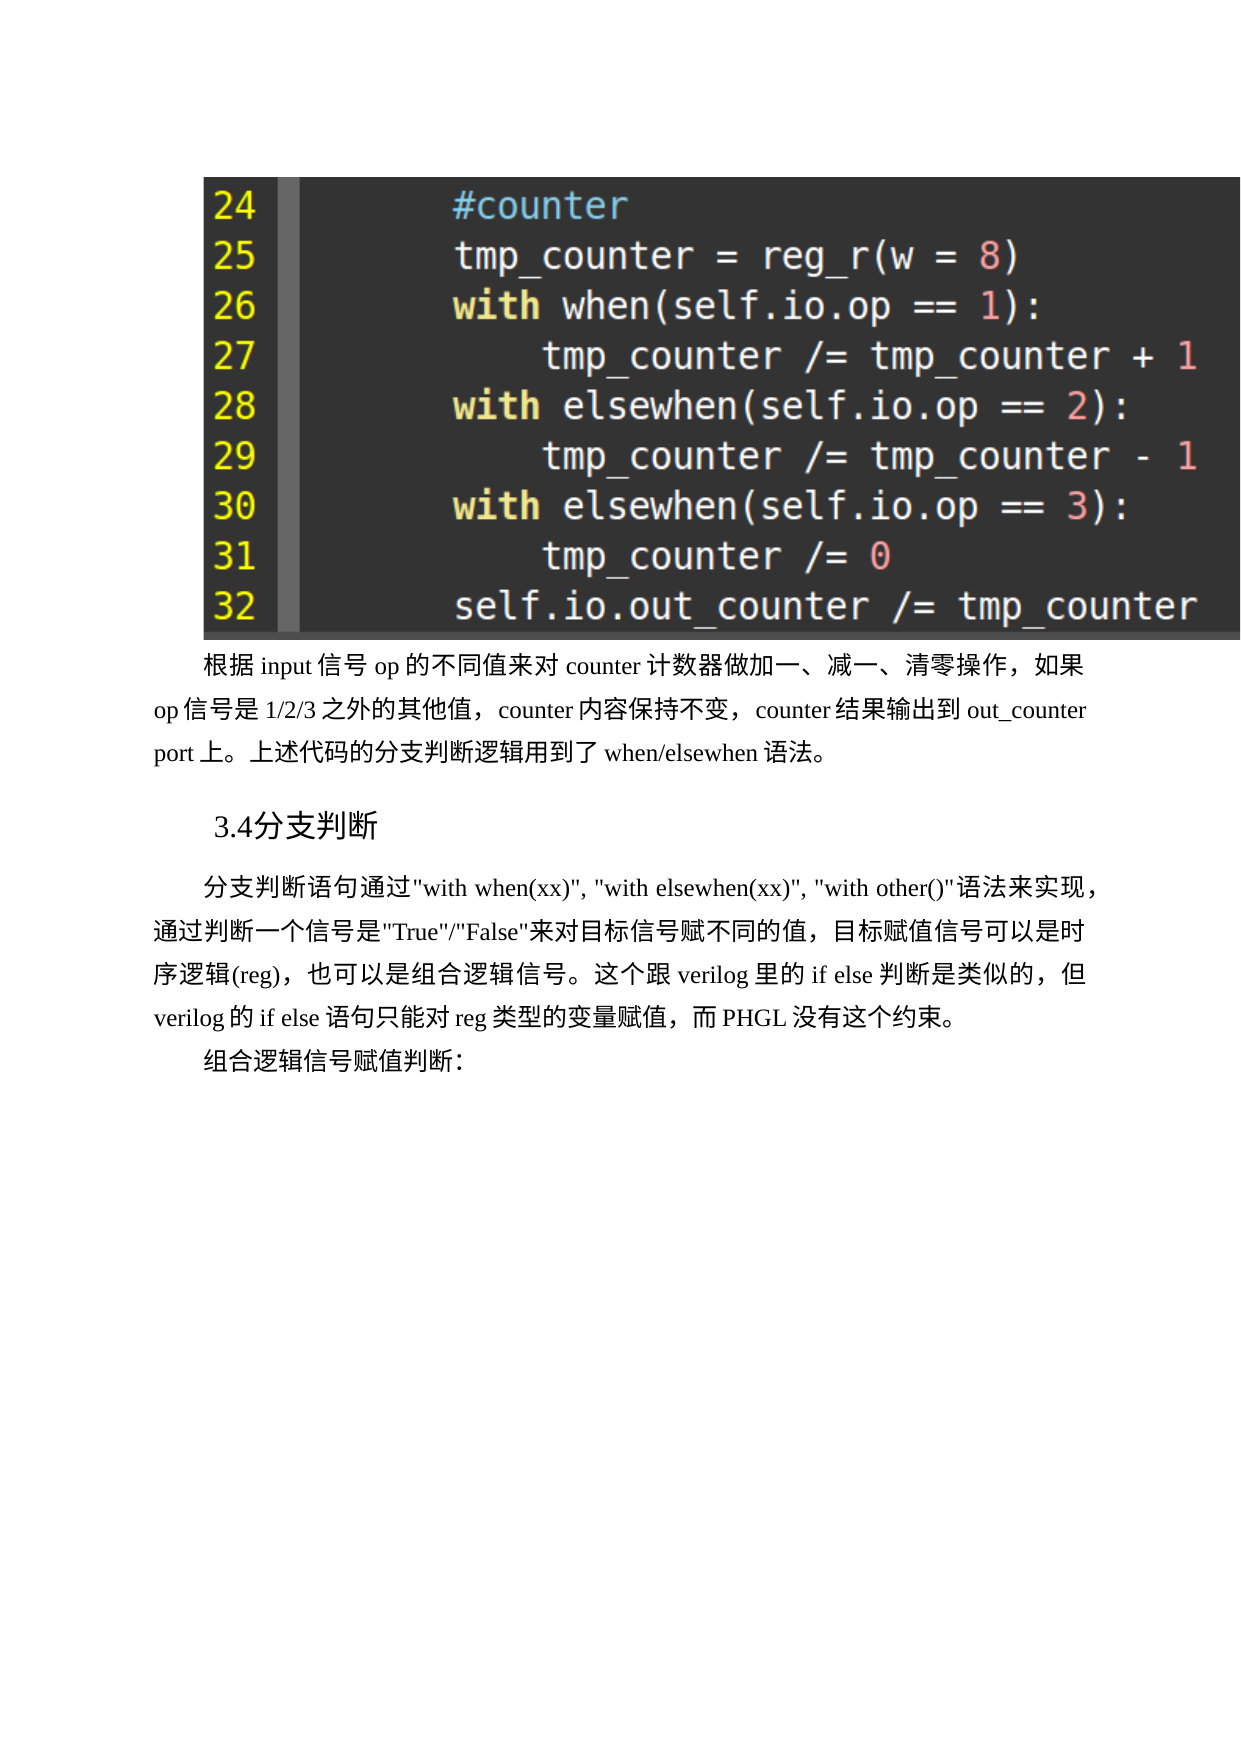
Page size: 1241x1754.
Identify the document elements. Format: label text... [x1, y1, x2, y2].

subtitle 分支判断 [213, 801, 1087, 846]
text 组合逻辑信号赋值判断： [153, 1041, 1087, 1078]
text 根据input信号op的不同值来对counter计数器做加一、减一、清零操作，如果op信号是1/2/3之外的其他值，counter内容保持不变，counter结果输出到out_counter port上。上述代码的分支判断逻辑用到了when/elsewhen语法。 [153, 646, 1087, 769]
picture [203, 177, 1241, 640]
text 分支判断语句通过"with when(xx)", "with elsewhen(xx)", "with other()"语法来实现，通过判断一个信号是"True"/"False"来对目标信号赋不同的值，目标赋值信号可以是时序逻辑(reg)，也可以是组合逻辑信号。这个跟verilog里的if else判断是类似的，但verilog的if else语句只能对reg类型的变量赋值，而PHGL没有这个约束。 [153, 868, 1087, 1034]
